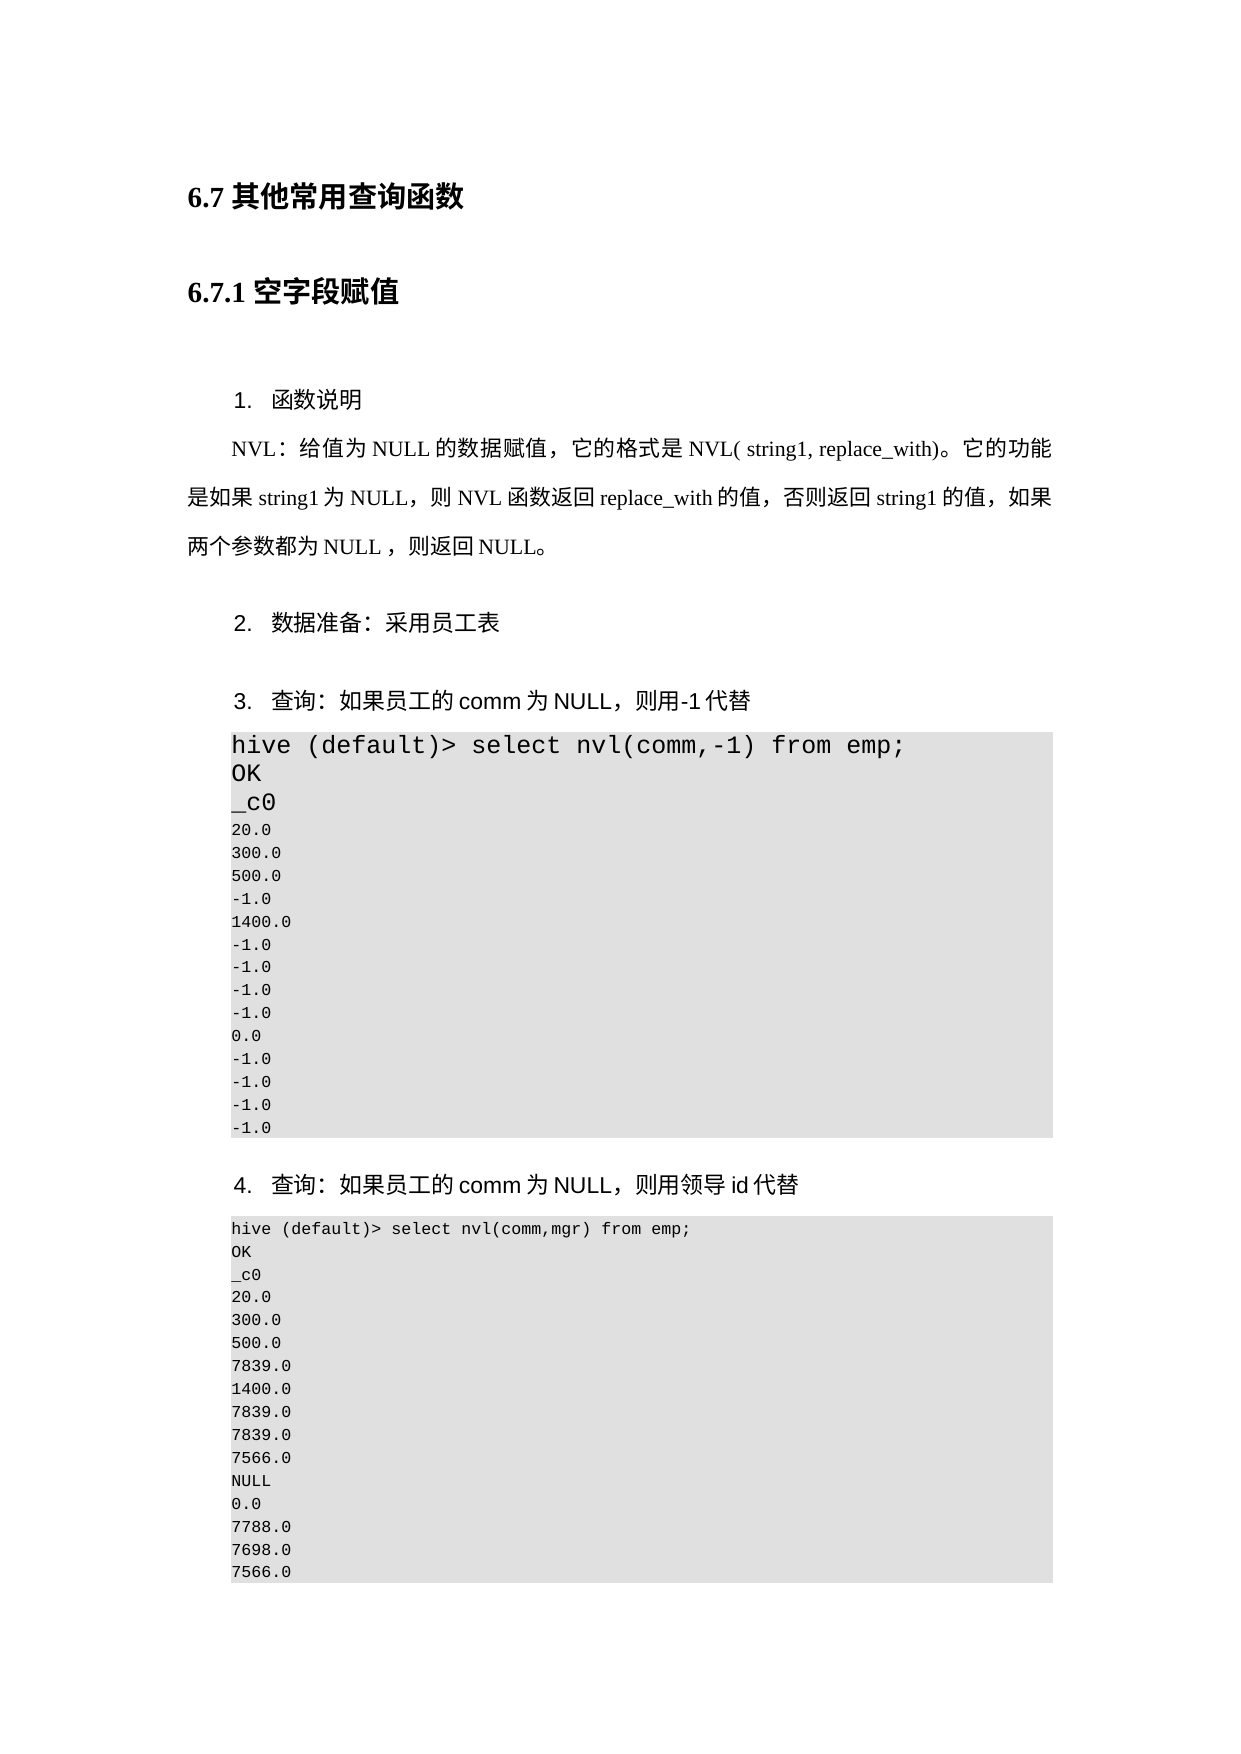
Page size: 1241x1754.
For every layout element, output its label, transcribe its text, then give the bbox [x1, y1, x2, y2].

list 查询：如果员工的comm为NULL，则用领导id代替 [233, 1151, 1053, 1216]
text 1400.0 [231, 1377, 1053, 1399]
text 7566.0 [231, 1560, 1053, 1583]
text 7698.0 [231, 1537, 1053, 1560]
text -1.0 [231, 1001, 1053, 1024]
text NULL [231, 1468, 1053, 1491]
text 7566.0 [231, 1445, 1053, 1468]
text -1.0 [231, 955, 1053, 978]
list 数据准备：采用员工表 [233, 589, 1053, 654]
text 7839.0 [231, 1422, 1053, 1445]
text -1.0 [231, 932, 1053, 955]
text OK [231, 1239, 1053, 1262]
subtitle 6.7.1 空字段赋值 [187, 257, 1053, 322]
text -1.0 [231, 1047, 1053, 1069]
text NVL：给值为NULL的数据赋值，它的格式是NVL( string1, replace_with)。它的功能是如果string1为NULL，则NVL函数返回replace_with的值，否则返回string1的值，如果两个参数都为NULL ，则返回NULL。 [187, 431, 1053, 561]
text 500.0 [231, 863, 1053, 886]
text 20.0 [231, 817, 1053, 840]
list 查询：如果员工的comm为NULL，则用-1代替 [233, 667, 1053, 732]
text 20.0 [231, 1285, 1053, 1308]
text hive (default)> select nvl(comm,mgr) from emp; [231, 1216, 1053, 1239]
text _c0 [231, 1262, 1053, 1285]
text hive (default)> select nvl(comm,-1) from emp; [231, 732, 1053, 761]
list 函数说明 [233, 366, 1053, 431]
text 0.0 [231, 1024, 1053, 1047]
subtitle 6.7 其他常用查询函数 [187, 162, 1053, 227]
text 500.0 [231, 1331, 1053, 1354]
text OK [231, 761, 1053, 789]
text 300.0 [231, 1308, 1053, 1331]
text -1.0 [231, 1115, 1053, 1138]
text _c0 [231, 789, 1053, 817]
text 1400.0 [231, 909, 1053, 932]
text -1.0 [231, 978, 1053, 1001]
text 0.0 [231, 1491, 1053, 1514]
text 7788.0 [231, 1514, 1053, 1537]
text 7839.0 [231, 1354, 1053, 1377]
text -1.0 [231, 1069, 1053, 1092]
text 300.0 [231, 840, 1053, 863]
text -1.0 [231, 886, 1053, 909]
text 7839.0 [231, 1399, 1053, 1422]
text -1.0 [231, 1092, 1053, 1115]
